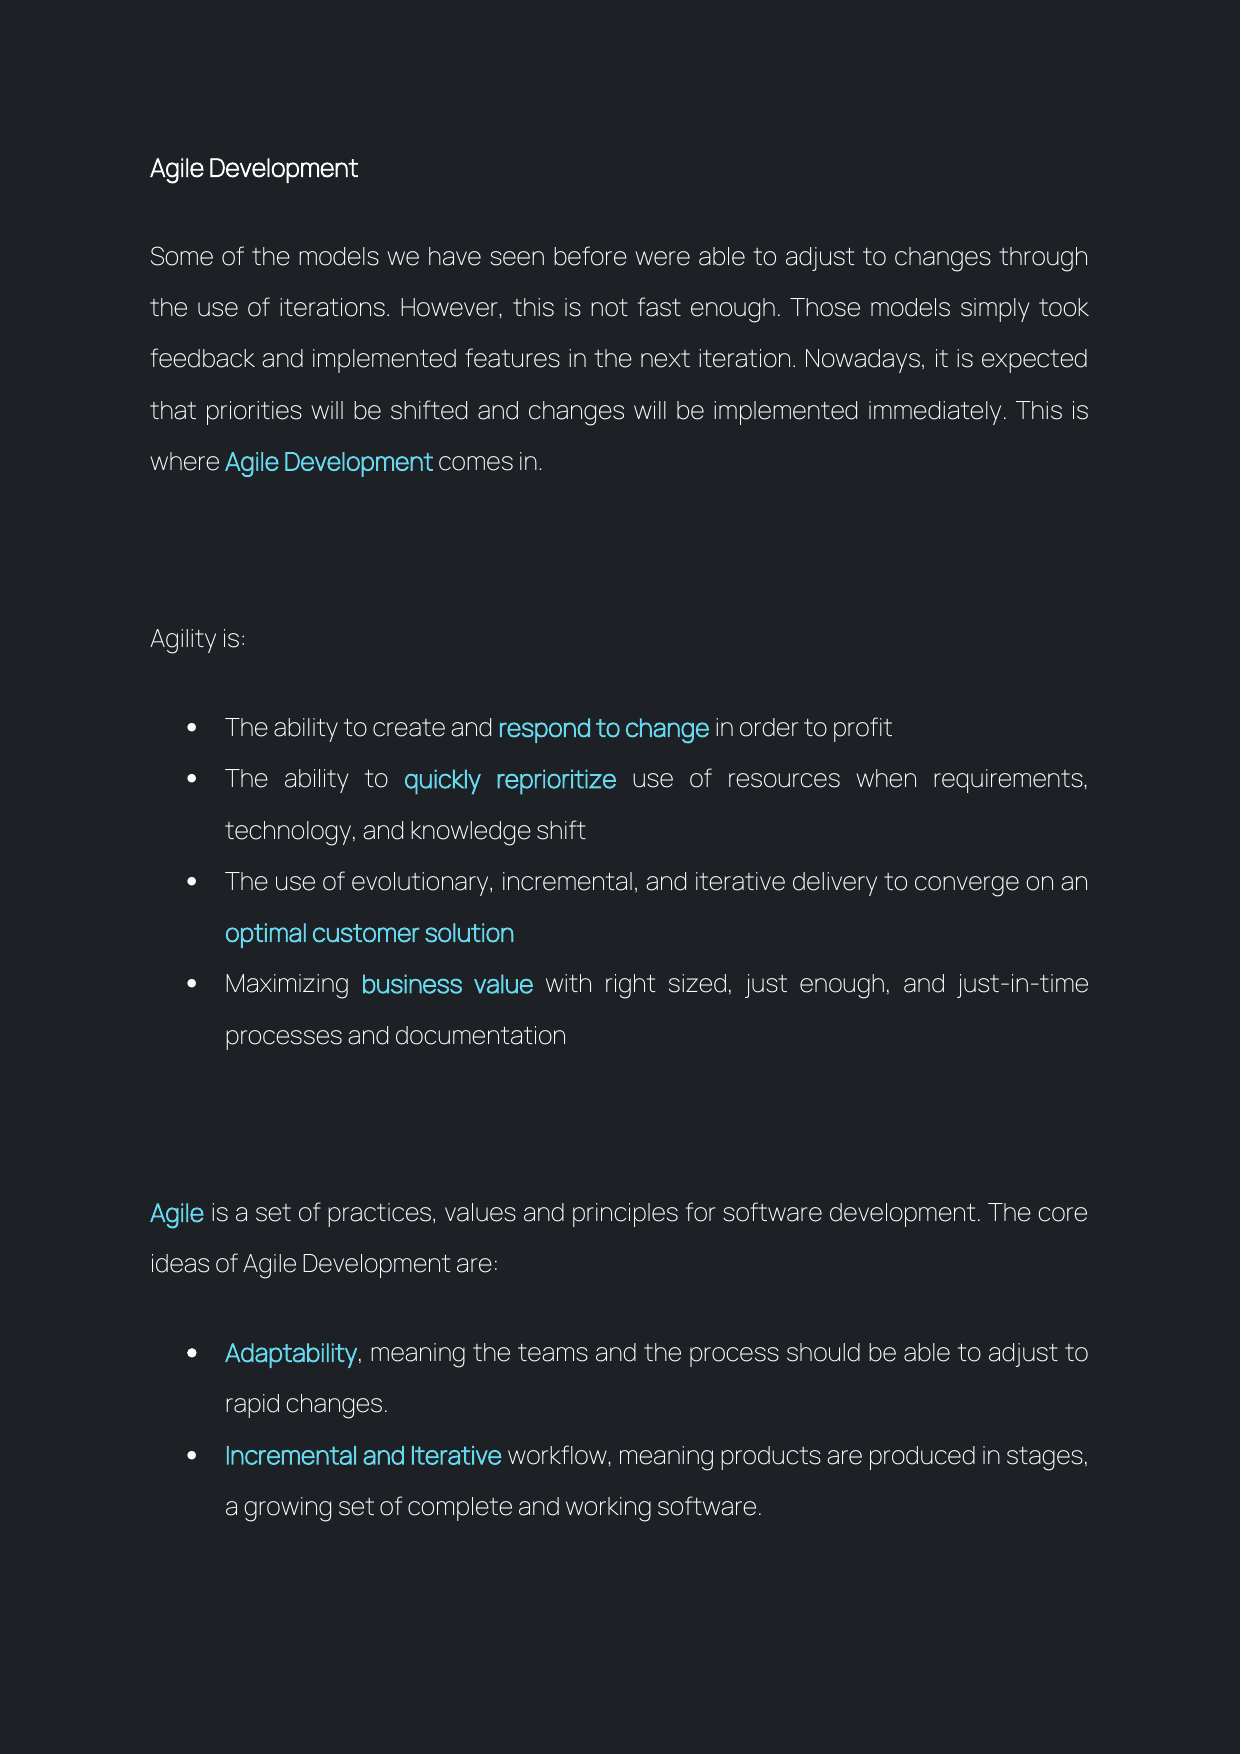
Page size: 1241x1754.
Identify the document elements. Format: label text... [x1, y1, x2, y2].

list The ability to quickly reprioritize use of resources when requirements, technology, and knowledge shift [187, 761, 1090, 847]
list Incremental and Iterative workflow, meaning products are produced in stages, a growing set of complete and working software. [187, 1437, 1090, 1523]
list Adaptability, meaning the teams and the process should be able to adjust to rapid changes. [187, 1335, 1090, 1420]
list The ability to create and respond to change in order to profit [187, 710, 1090, 744]
list Maximizing business value with right sized, just enough, and just-in-time processes and documentation [187, 966, 1090, 1052]
text Agility is: [150, 621, 1090, 655]
subtitle Agile Development [150, 150, 1090, 184]
text Agile is a set of practices, values and principles for software development. The core ideas of Agile Development are: [150, 1195, 1090, 1280]
list The use of evolutionary, incremental, and iterative delivery to converge on an optimal customer solution [187, 864, 1090, 949]
text Some of the models we have seen before were able to adjust to changes through the use of iterations. However, this is not fast enough. Those models simply took feedback and implemented features in the next iteration. Nowadays, it is expected that priorities will be shifted and changes will be implemented immediately. This is where Agile Development comes in. [150, 239, 1090, 478]
